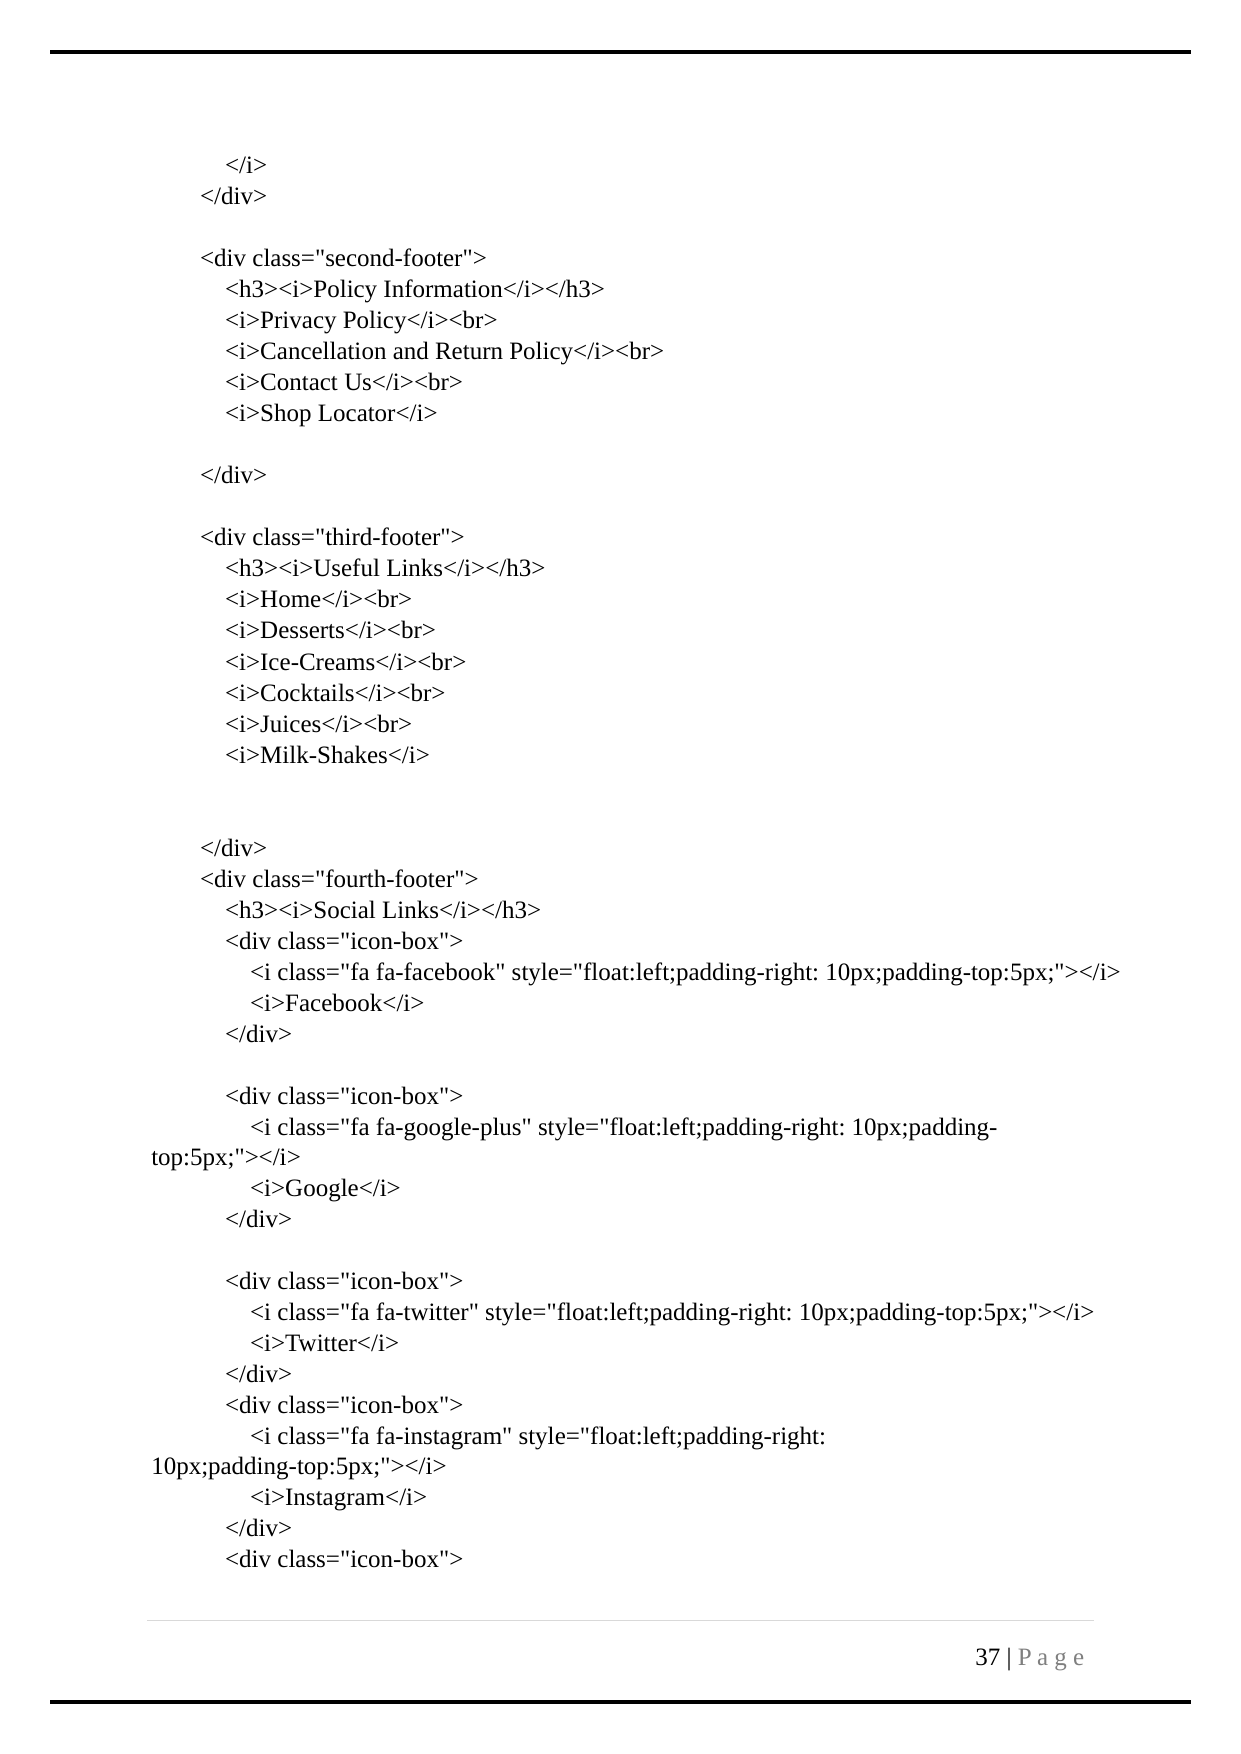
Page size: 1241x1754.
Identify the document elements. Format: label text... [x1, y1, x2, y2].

text <i>Desserts</i><br> [150, 616, 1127, 644]
text <div class="third-footer"> [150, 522, 1127, 551]
text </div> [150, 460, 1127, 489]
text <div class="icon-box"> [150, 1544, 1127, 1573]
text <i>Google</i> [150, 1173, 1127, 1202]
text </div> [150, 1204, 1127, 1233]
text <i class="fa fa-google-plus" style="float:left;padding-right: 10px;padding-top:5px;"></i> [150, 1112, 1127, 1171]
text <i>Privacy Policy</i><br> [150, 305, 1127, 334]
text <i>Contact Us</i><br> [150, 367, 1127, 396]
text </div> [150, 181, 1127, 210]
text <div class="icon-box"> [150, 926, 1127, 955]
text <i>Twitter</i> [150, 1328, 1127, 1357]
text <i>Facebook</i> [150, 988, 1127, 1017]
text </div> [150, 1019, 1127, 1048]
text <div class="second-footer"> [150, 243, 1127, 272]
text <h3><i>Policy Information</i></h3> [150, 274, 1127, 303]
text <h3><i>Useful Links</i></h3> [150, 553, 1127, 582]
text <i>Home</i><br> [150, 584, 1127, 613]
text </i> [150, 150, 1127, 179]
text </div> [150, 1513, 1127, 1542]
text <i>Shop Locator</i> [150, 398, 1127, 427]
text <i class="fa fa-instagram" style="float:left;padding-right: 10px;padding-top:5px;"></i> [150, 1421, 1127, 1479]
text <i>Instagram</i> [150, 1482, 1127, 1511]
text </div> [150, 1359, 1127, 1388]
text <i>Cocktails</i><br> [150, 678, 1127, 706]
text <div class="icon-box"> [150, 1266, 1127, 1295]
text <h3><i>Social Links</i></h3> [150, 895, 1127, 924]
text <div class="icon-box"> [150, 1081, 1127, 1110]
text <i>Ice-Creams</i><br> [150, 647, 1127, 675]
text <i>Milk-Shakes</i> [150, 740, 1127, 768]
text <div class="fourth-footer"> [150, 864, 1127, 893]
text <i>Cancellation and Return Policy</i><br> [150, 336, 1127, 365]
text <i>Juices</i><br> [150, 709, 1127, 737]
text <i class="fa fa-twitter" style="float:left;padding-right: 10px;padding-top:5px;"></i> [150, 1297, 1127, 1326]
text </div> [150, 833, 1127, 862]
text <div class="icon-box"> [150, 1390, 1127, 1419]
text <i class="fa fa-facebook" style="float:left;padding-right: 10px;padding-top:5px;"></i> [150, 957, 1127, 986]
